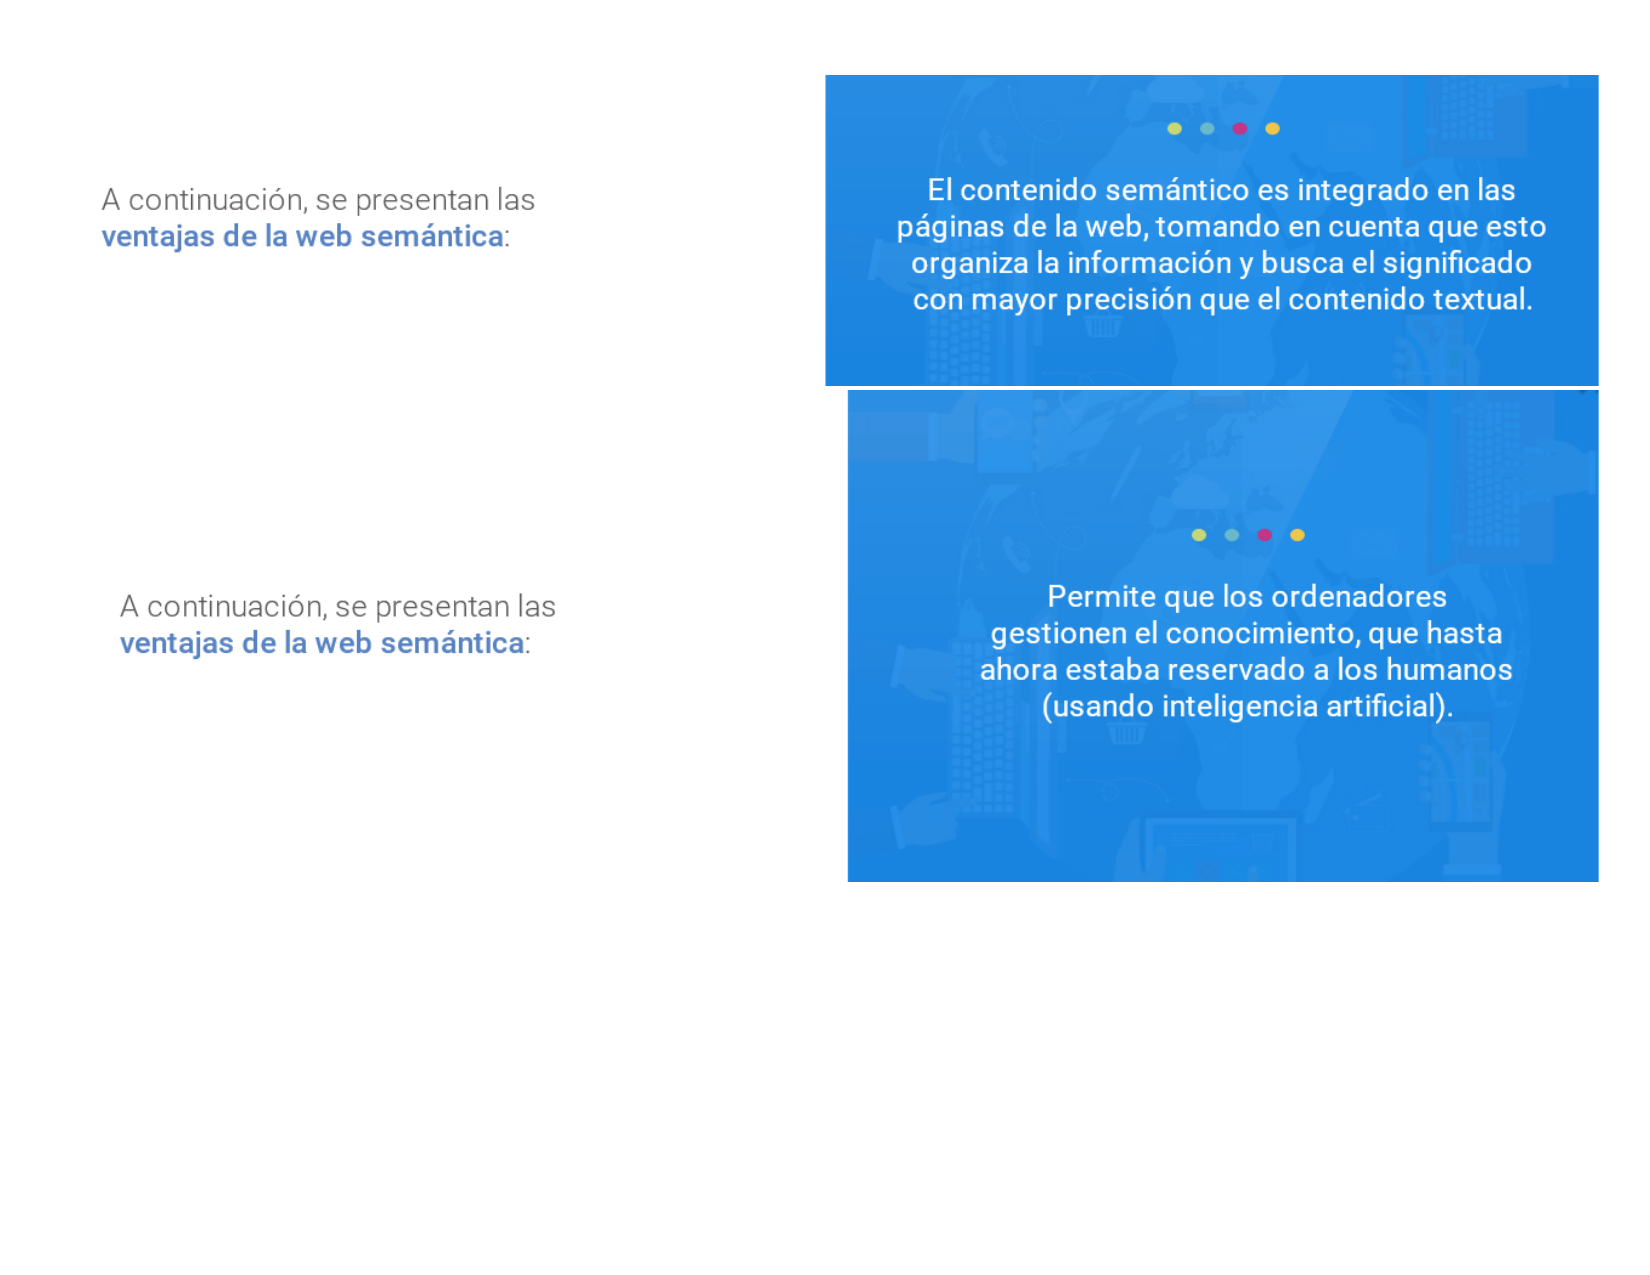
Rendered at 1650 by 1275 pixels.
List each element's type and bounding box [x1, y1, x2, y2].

picture [75, 75, 1599, 386]
picture [75, 390, 1599, 882]
